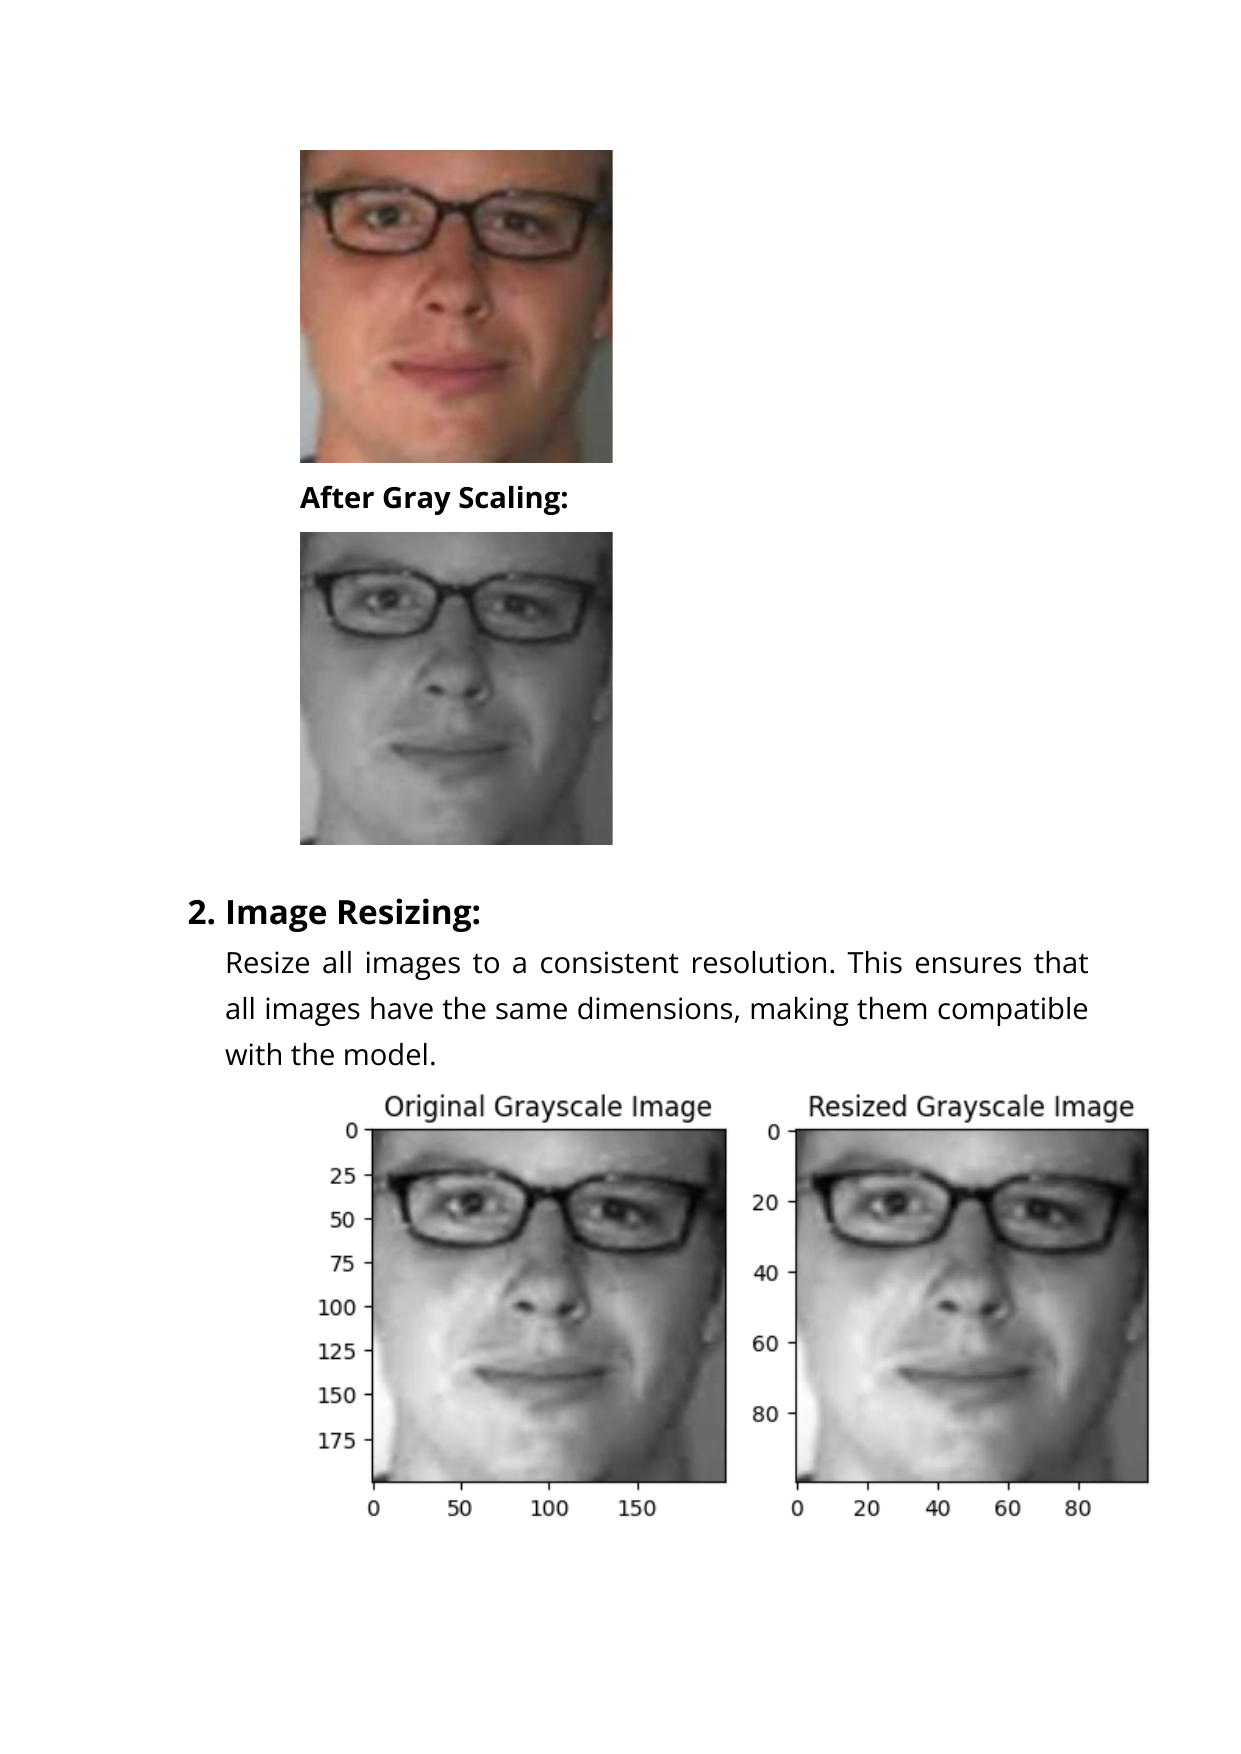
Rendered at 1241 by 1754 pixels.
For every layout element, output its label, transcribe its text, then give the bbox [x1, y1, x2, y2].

subtitle Image Resizing: [187, 889, 1090, 934]
picture [300, 150, 613, 463]
text After Gray Scaling: [225, 477, 1090, 517]
picture [300, 532, 613, 845]
picture [300, 1079, 1163, 1535]
text Resize all images to a consistent resolution. This ensures that all images have the same dimensions, making them compatible with the model. [225, 943, 1090, 1073]
